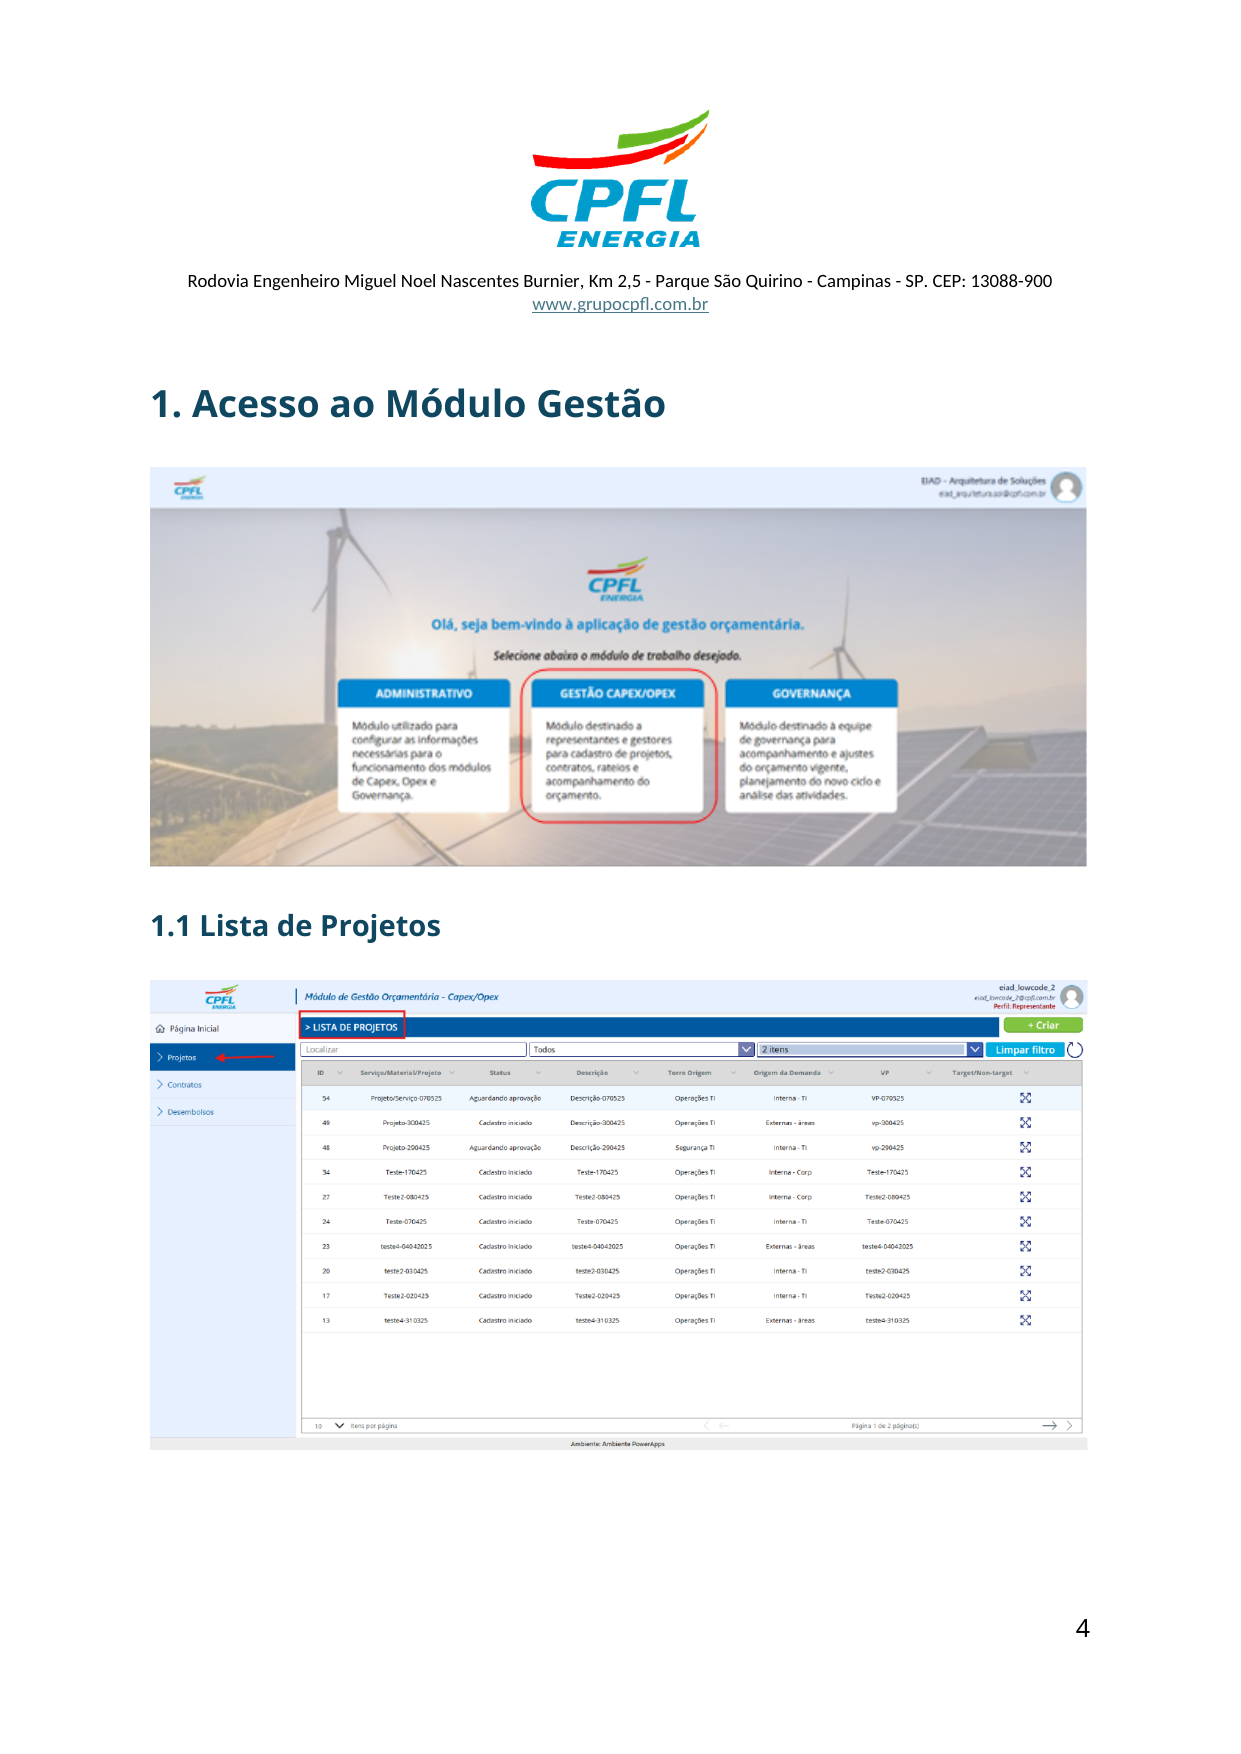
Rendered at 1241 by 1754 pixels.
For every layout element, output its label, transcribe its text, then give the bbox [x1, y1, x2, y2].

picture [653, 235, 660, 243]
subtitle 1. Acesso ao Módulo Gestão [150, 377, 1090, 428]
picture [531, 109, 710, 247]
picture [150, 980, 1088, 1450]
subtitle 1.1 Lista de Projetos [150, 906, 1090, 945]
picture [150, 467, 1089, 871]
